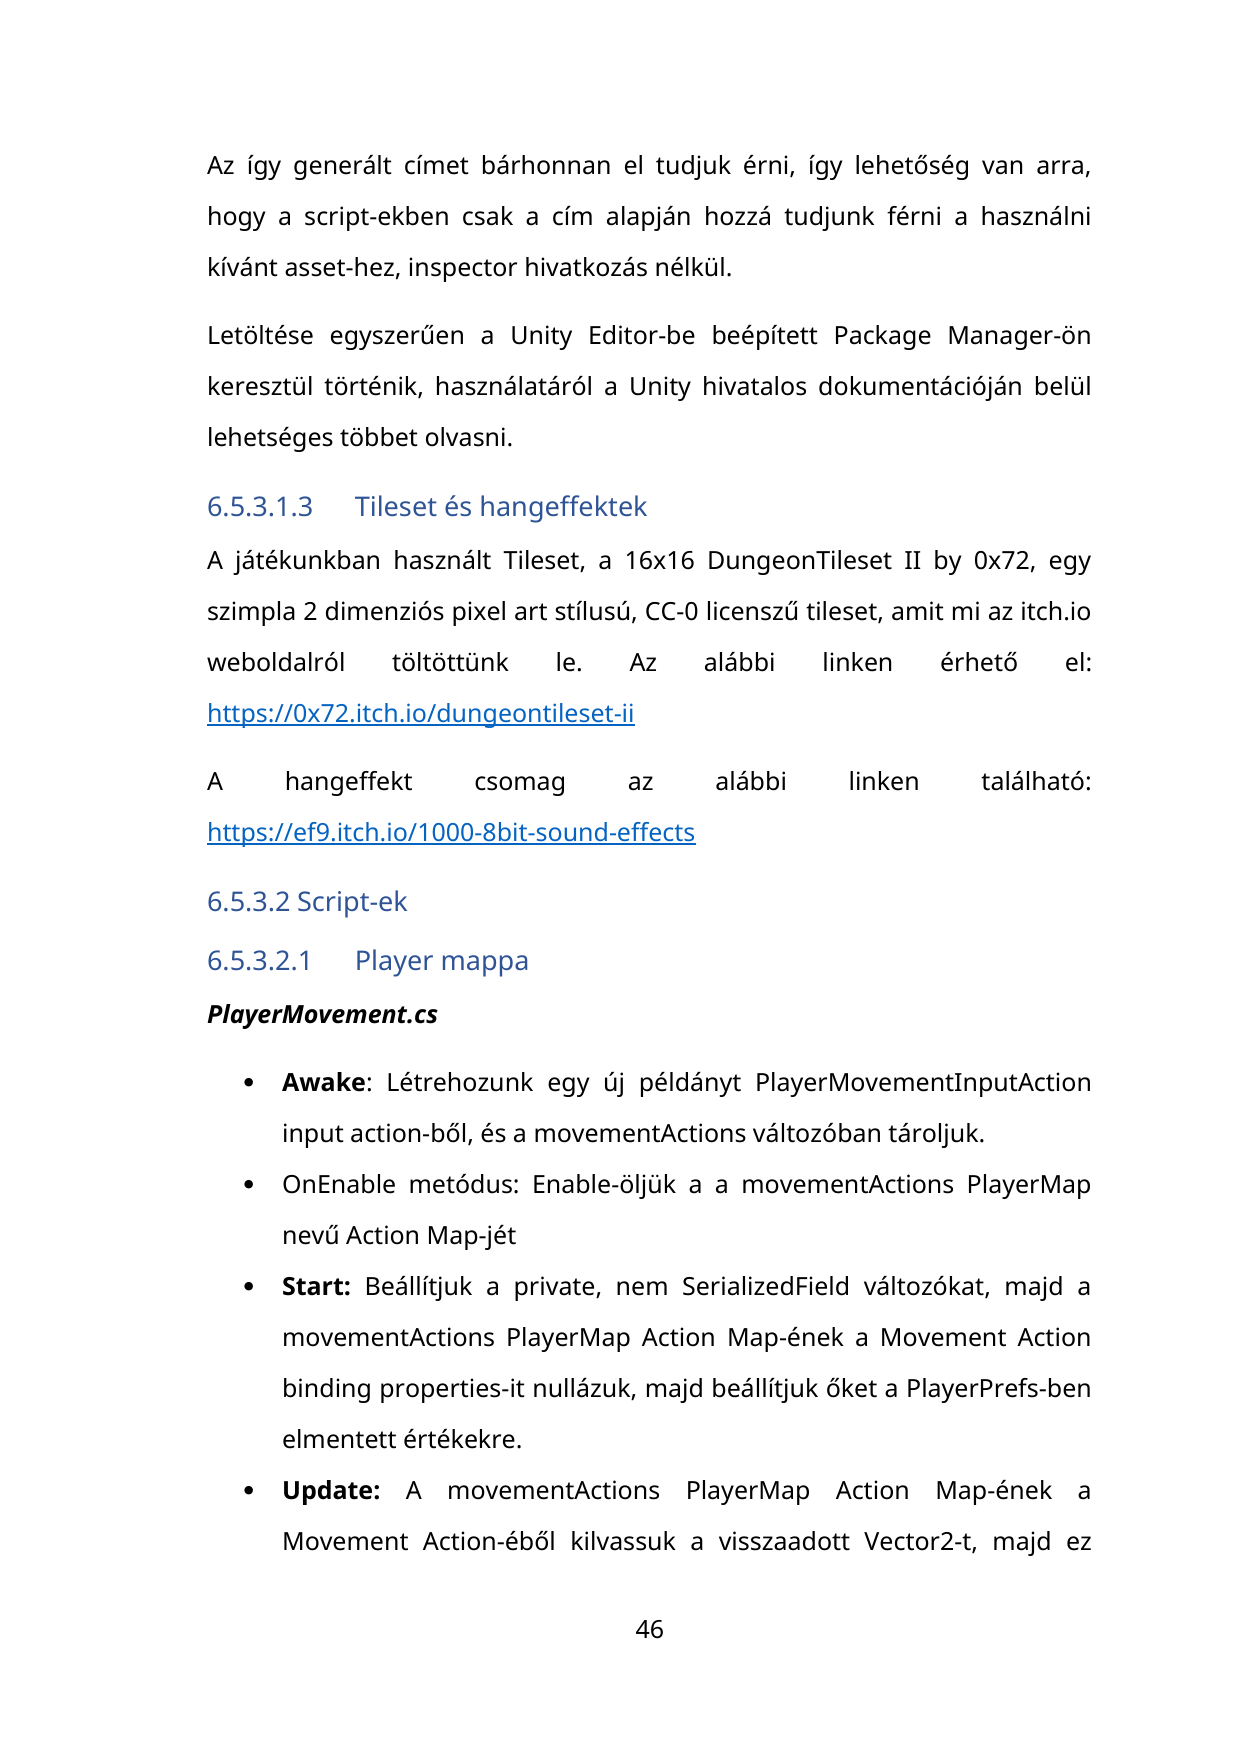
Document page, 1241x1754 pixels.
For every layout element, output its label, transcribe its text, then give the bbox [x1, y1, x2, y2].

subtitle Script-ek [207, 882, 1092, 919]
text Letöltése egyszerűen a Unity Editor-be beépített Package Manager-ön keresztül történik, használatáról a Unity hivatalos dokumentációján belül lehetséges többet olvasni. [207, 317, 1092, 454]
list OnEnable metódus: Enable-öljük a a movementActions PlayerMap nevű Action Map-jét [244, 1167, 1092, 1252]
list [244, 1473, 1092, 1558]
text Az így generált címet bárhonnan el tudjuk érni, így lehetőség van arra, hogy a script-ekben csak a cím alapján hozzá tudjunk férni a használni kívánt asset-hez, inspector hivatkozás nélkül. [207, 148, 1092, 284]
text A hangeffekt csomag az alábbi linken található: https://ef9.itch.io/1000-8bit-sound-effects [207, 763, 1092, 848]
text A játékunkban használt Tileset, a 16x16 DungeonTileset II by 0x72, egy szimpla 2 dimenziós pixel art stílusú, CC-0 licenszű tileset, amit mi az itch.io weboldalról töltöttünk le. Az alábbi linken érhető el: https://0x72.itch.io/dungeontileset-ii [207, 543, 1092, 730]
list Start: Beállítjuk a private, nem SerializedField változókat, majd a movementActions PlayerMap Action Map-ének a Movement Action binding properties-it nullázuk, majd beállítjuk őket a PlayerPrefs-ben elmentett értékekre. [244, 1269, 1092, 1456]
subtitle Tileset és hangeffektek [207, 487, 1092, 524]
text PlayerMovement.cs [207, 997, 1092, 1031]
subtitle Player mappa [207, 942, 1092, 978]
list Awake: Létrehozunk egy új példányt PlayerMovementInputAction input action-ből, és a movementActions változóban tároljuk. [244, 1065, 1092, 1150]
